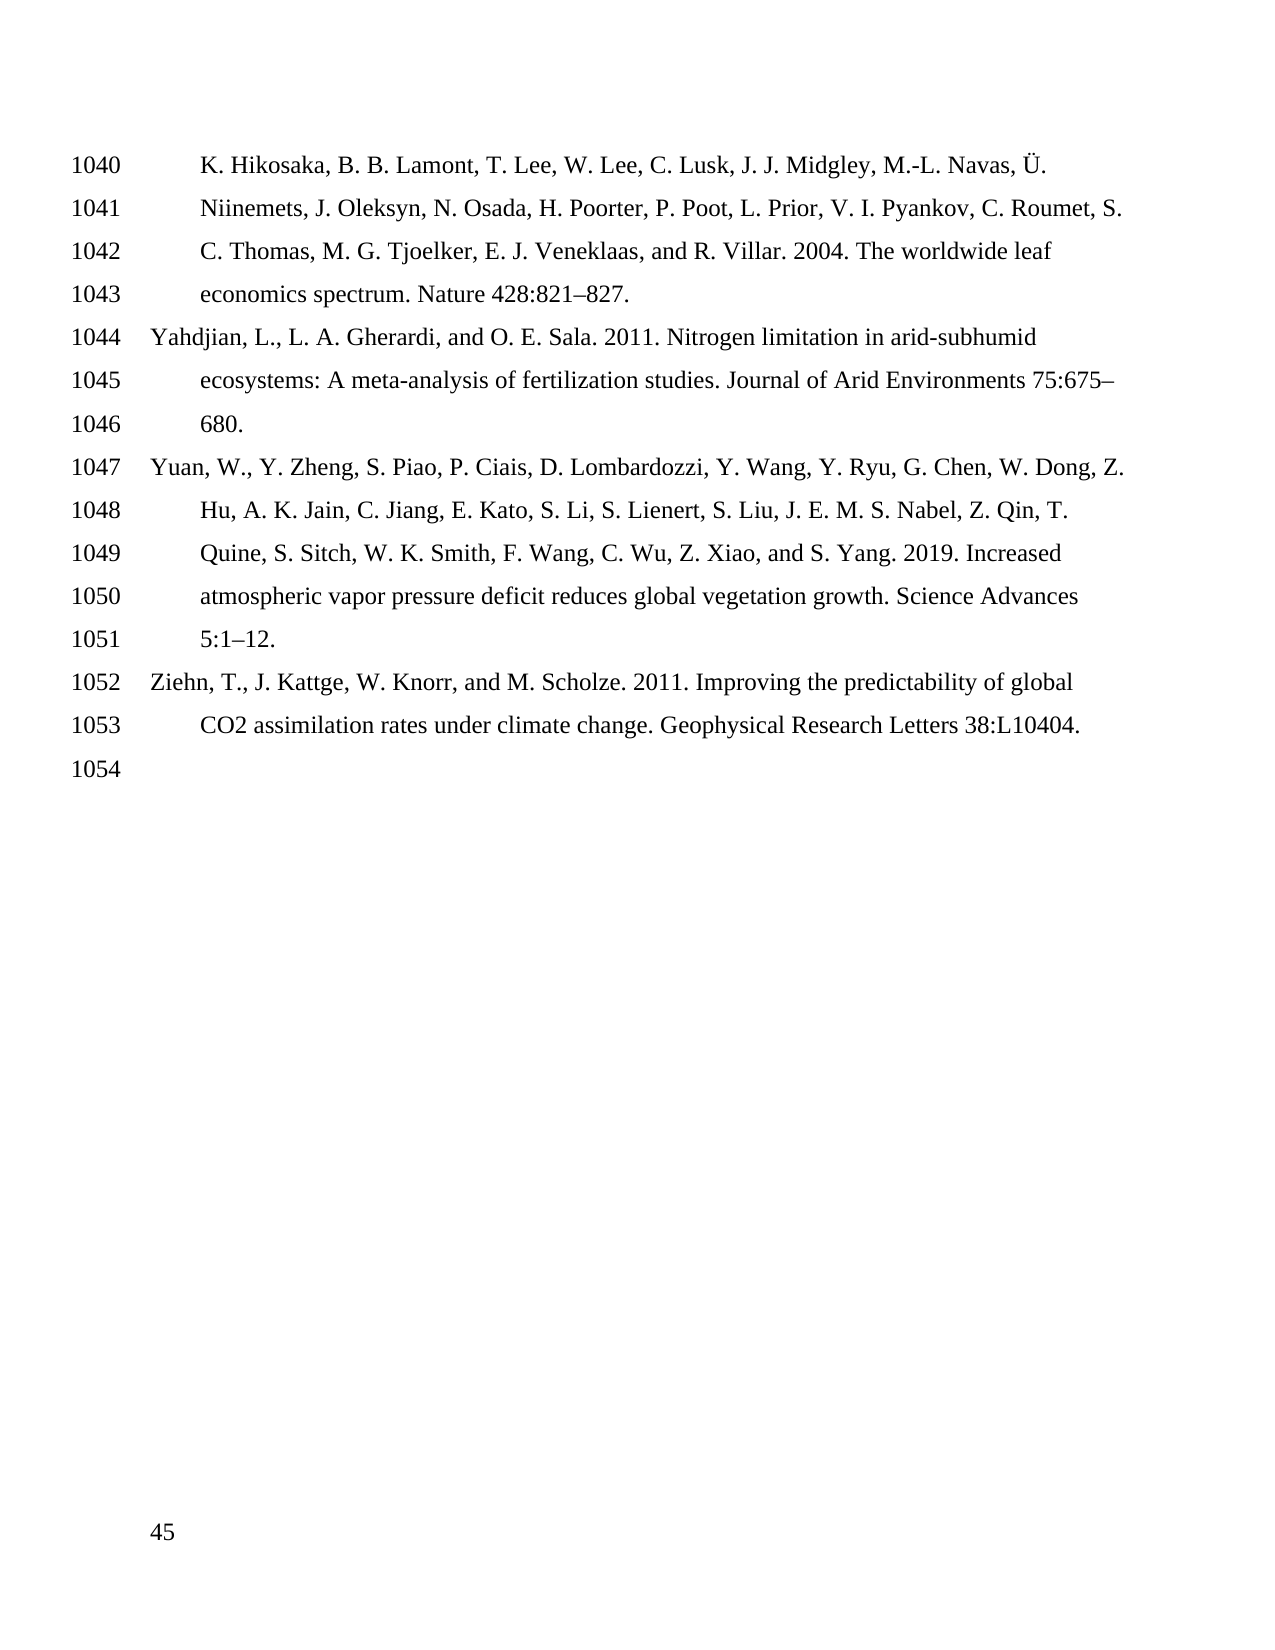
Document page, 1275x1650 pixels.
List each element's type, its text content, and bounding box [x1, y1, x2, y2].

text Yahdjian, L., L. A. Gherardi, and O. E. Sala. 2011. Nitrogen limitation in arid-subhumid ecosystems: A meta-analysis of fertilization studies. Journal of Arid Environments 75:675–680. [150, 322, 1125, 437]
text Ziehn, T., J. Kattge, W. Knorr, and M. Scholze. 2011. Improving the predictability of global CO2 assimilation rates under climate change. Geophysical Research Letters 38:L10404. [150, 667, 1125, 739]
text Yuan, W., Y. Zheng, S. Piao, P. Ciais, D. Lombardozzi, Y. Wang, Y. Ryu, G. Chen, W. Dong, Z. Hu, A. K. Jain, C. Jiang, E. Kato, S. Li, S. Lienert, S. Liu, J. E. M. S. Nabel, Z. Qin, T. Quine, S. Sitch, W. K. Smith, F. Wang, C. Wu, Z. Xiao, and S. Yang. 2019. Increased atmospheric vapor pressure deficit reduces global vegetation growth. Science Advances 5:1–12. [150, 452, 1125, 653]
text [150, 150, 1125, 308]
